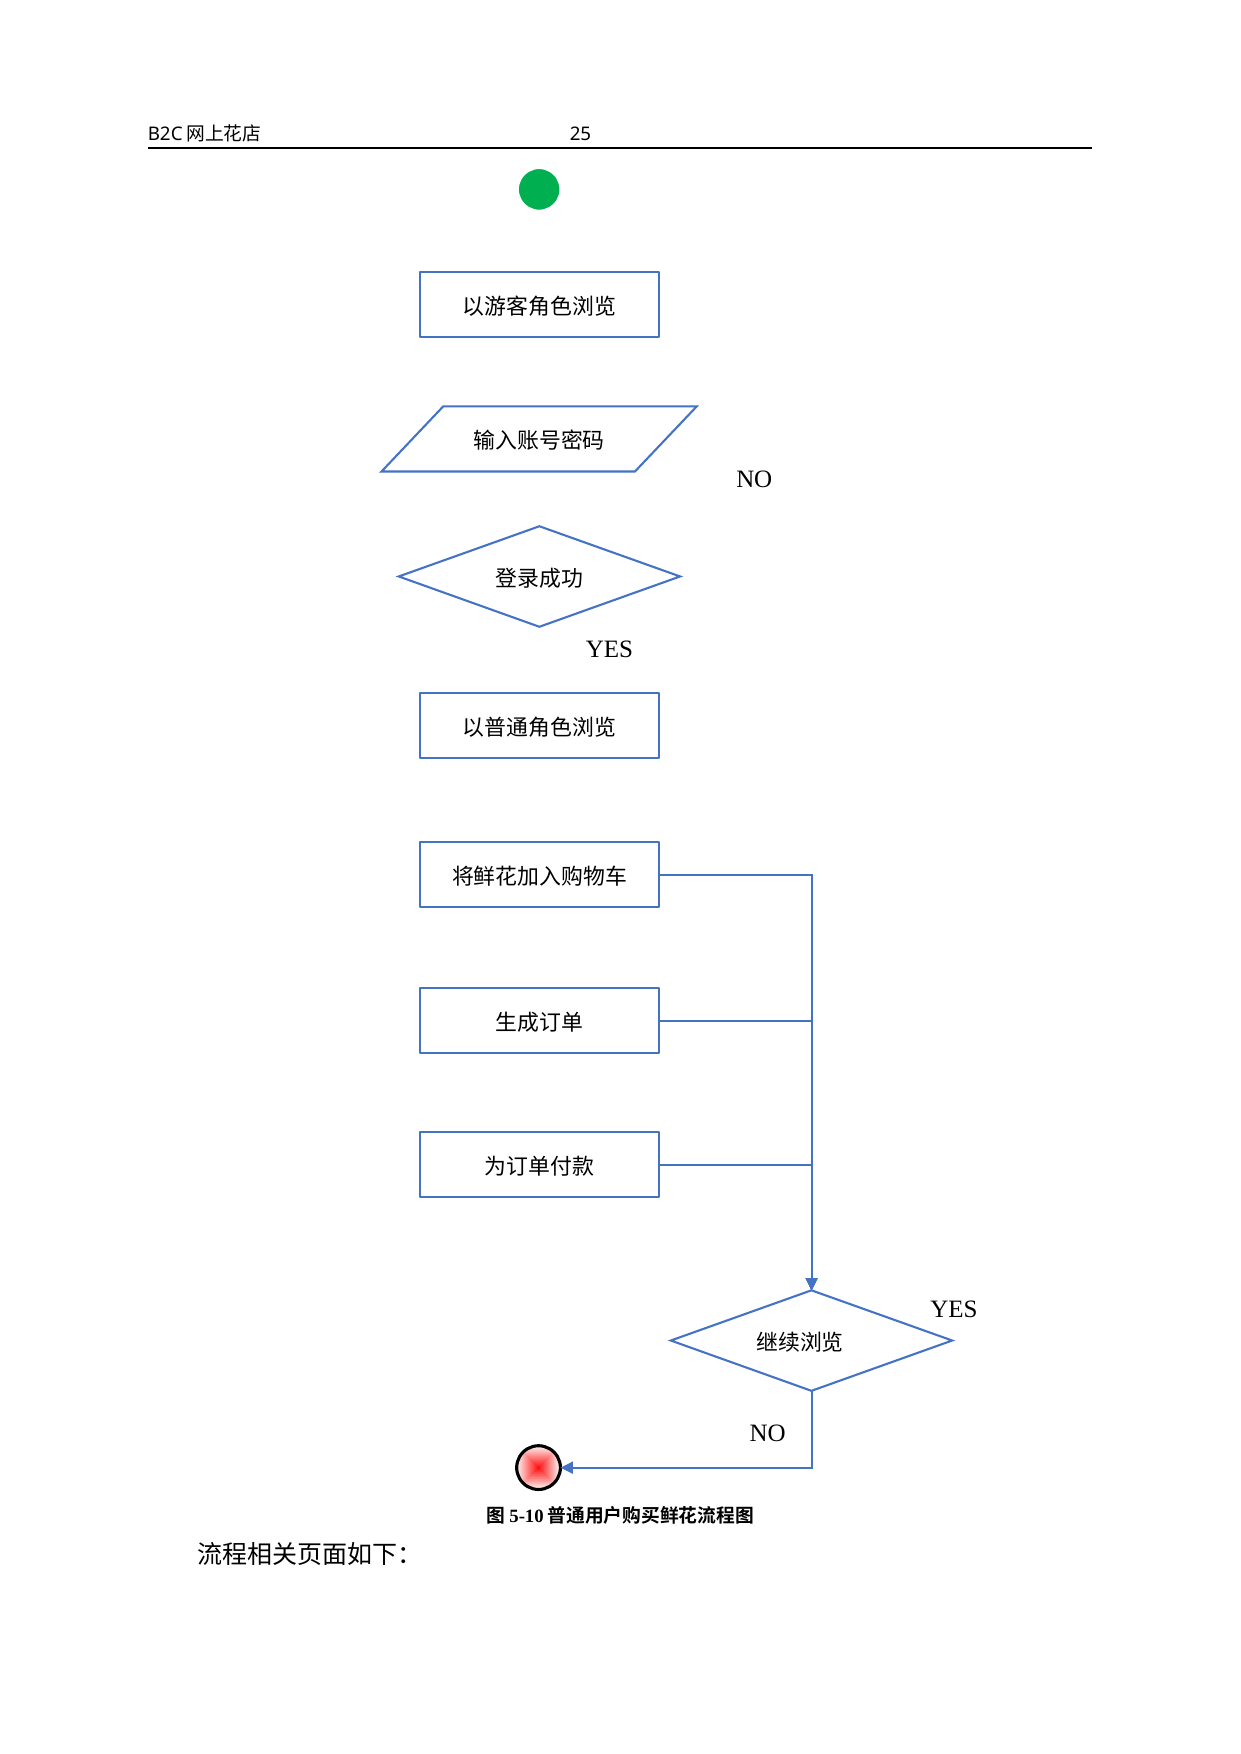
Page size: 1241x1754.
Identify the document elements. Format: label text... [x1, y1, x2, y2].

text 图5-10普通用户购买鲜花流程图 [148, 1500, 1092, 1527]
text 流程相关页面如下： [148, 1534, 1092, 1571]
